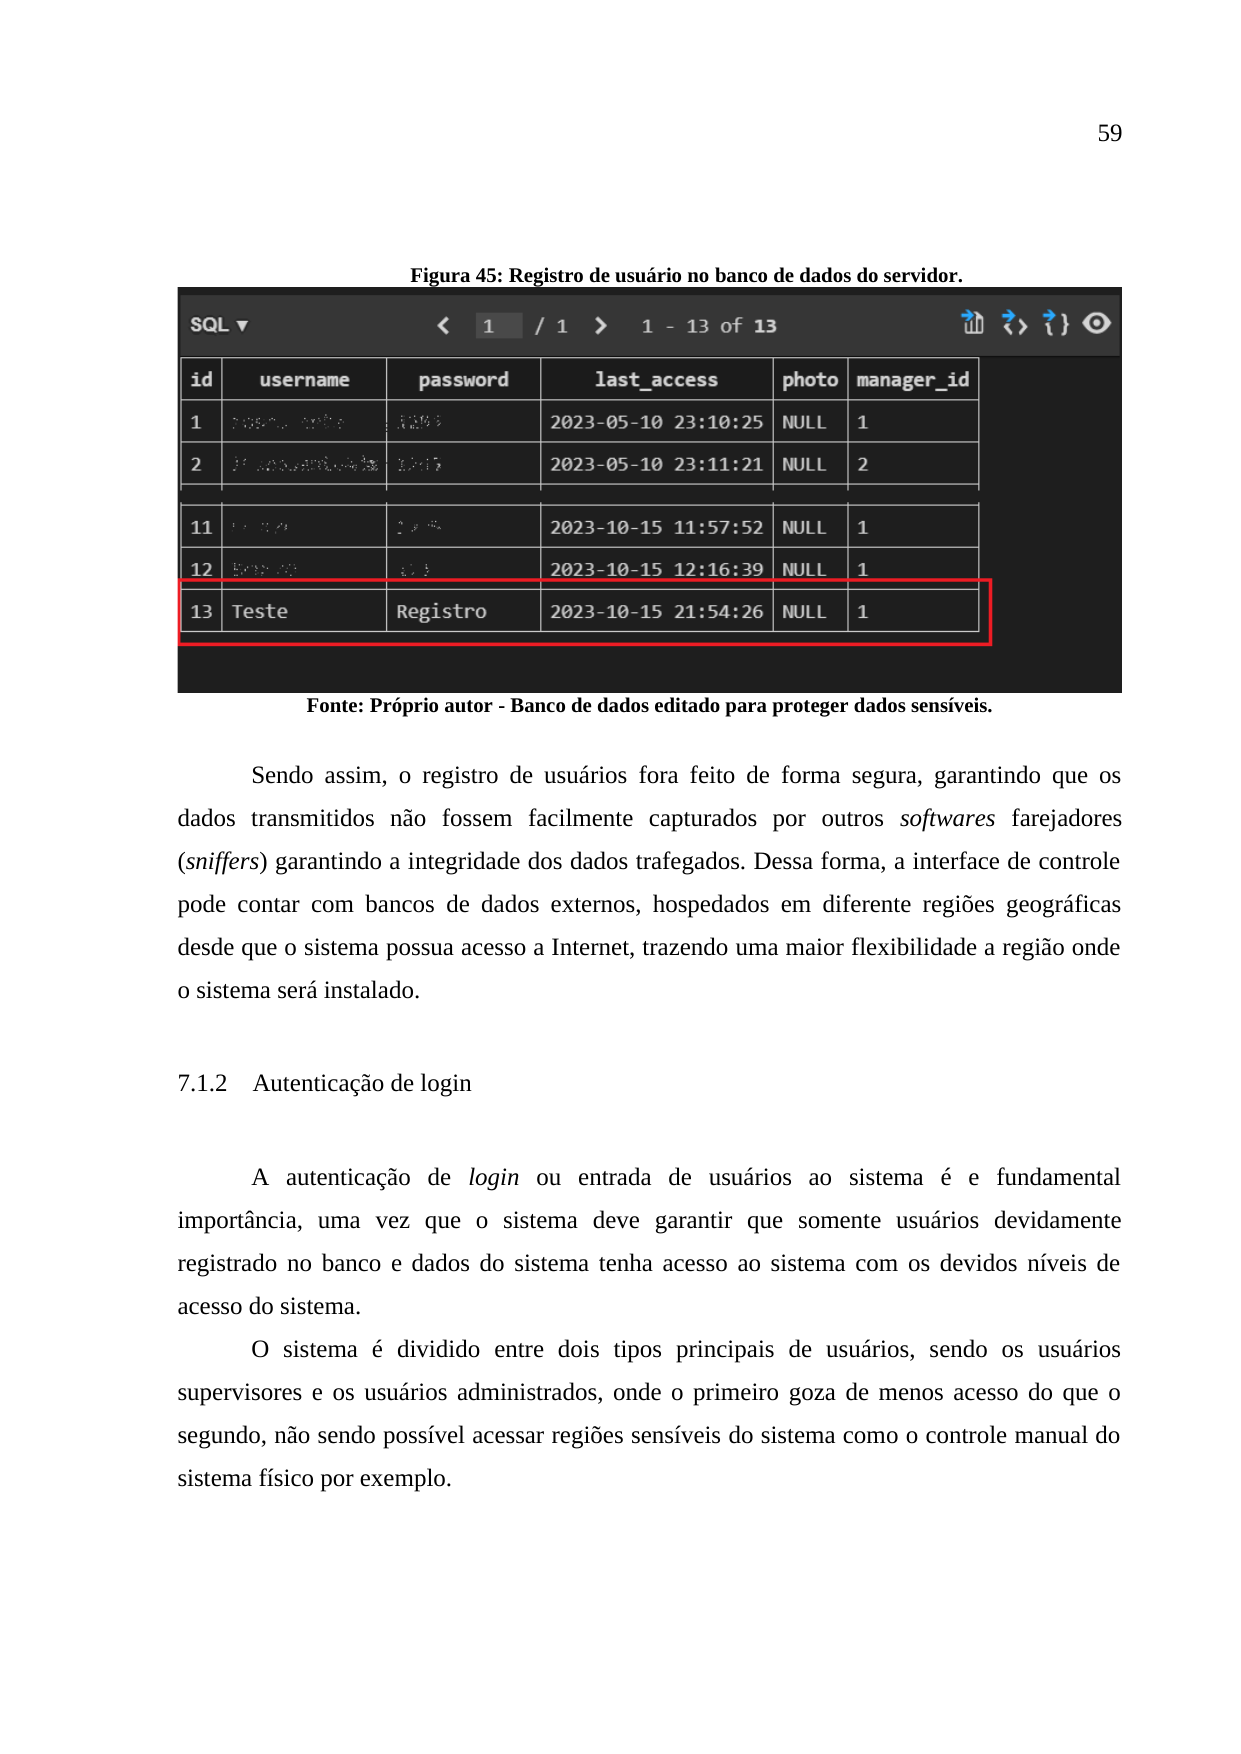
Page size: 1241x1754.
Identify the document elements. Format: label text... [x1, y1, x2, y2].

text Sendo assim, o registro de usuários fora feito de forma segura, garantindo que os dados transmitidos não fossem facilmente capturados por outros softwares farejadores (sniffers) garantindo a integridade dos dados trafegados. Dessa forma, a interface de controle pode contar com bancos de dados externos, hospedados em diferente regiões geográficas desde que o sistema possua acesso a Internet, trazendo uma maior flexibilidade a região onde o sistema será instalado. [177, 760, 1122, 1004]
subtitle Autenticação de login [177, 1068, 1122, 1097]
picture [177, 287, 1122, 693]
text A autenticação de login ou entrada de usuários ao sistema é e fundamental importância, uma vez que o sistema deve garantir que somente usuários devidamente registrado no banco e dados do sistema tenha acesso ao sistema com os devidos níveis de acesso do sistema. [177, 1162, 1122, 1320]
text O sistema é dividido entre dois tipos principais de usuários, sendo os usuários supervisores e os usuários administrados, onde o primeiro goza de menos acesso do que o segundo, não sendo possível acessar regiões sensíveis do sistema como o controle manual do sistema físico por exemplo. [177, 1334, 1122, 1492]
text Fonte: Próprio autor - Banco de dados editado para proteger dados sensíveis. [177, 693, 1122, 717]
text Figura 45: Registro de usuário no banco de dados do servidor. [177, 263, 1122, 287]
